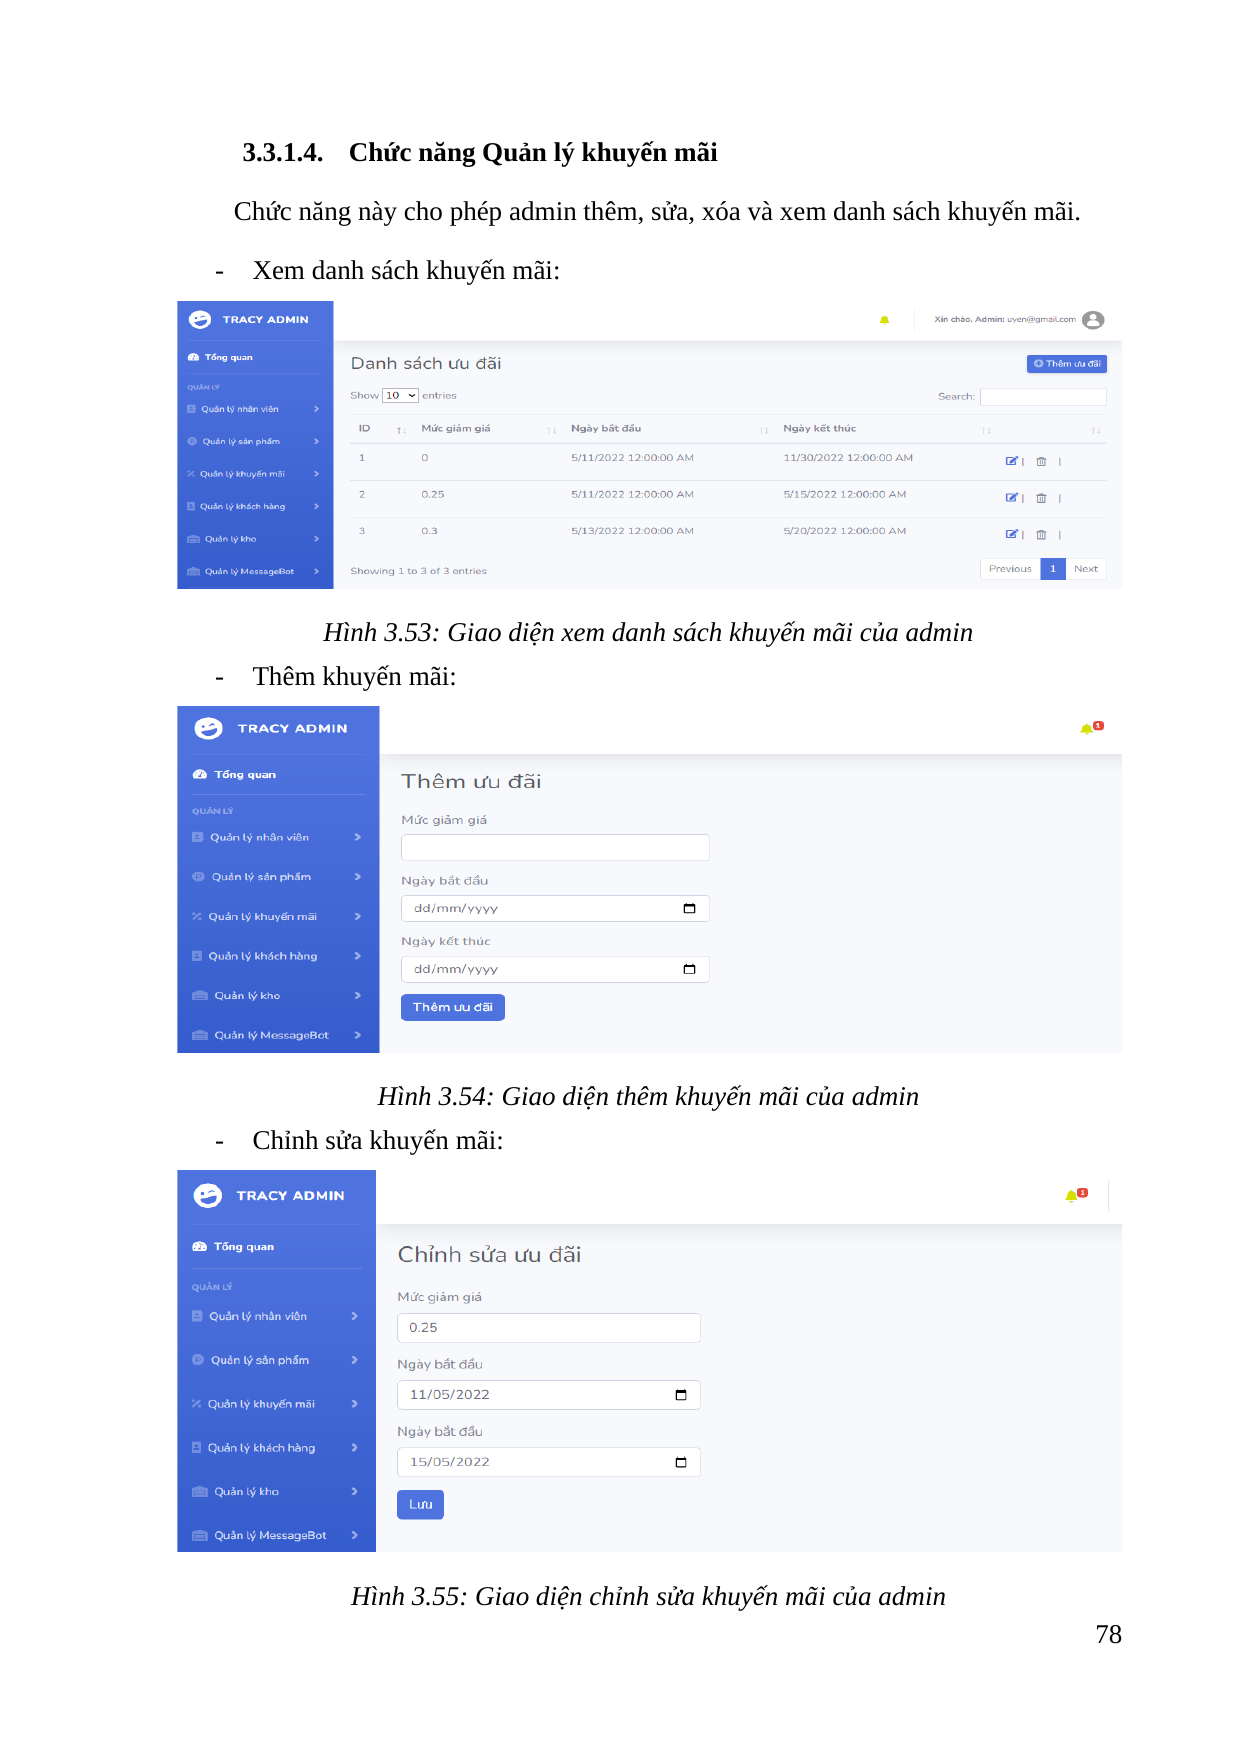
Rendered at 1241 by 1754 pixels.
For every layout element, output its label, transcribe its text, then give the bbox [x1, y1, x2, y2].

picture [177, 1170, 1123, 1552]
text Chức năng này cho phép admin thêm, sửa, xóa và xem danh sách khuyến mãi. [177, 195, 1122, 226]
list Chỉnh sửa khuyến mãi: [215, 1124, 1122, 1155]
picture [177, 706, 1123, 1053]
list Thêm khuyến mãi: [215, 660, 1122, 691]
subtitle Chức năng Quản lý khuyến mãi [242, 136, 1122, 167]
picture [177, 301, 1123, 589]
list Xem danh sách khuyến mãi: [215, 254, 1122, 286]
